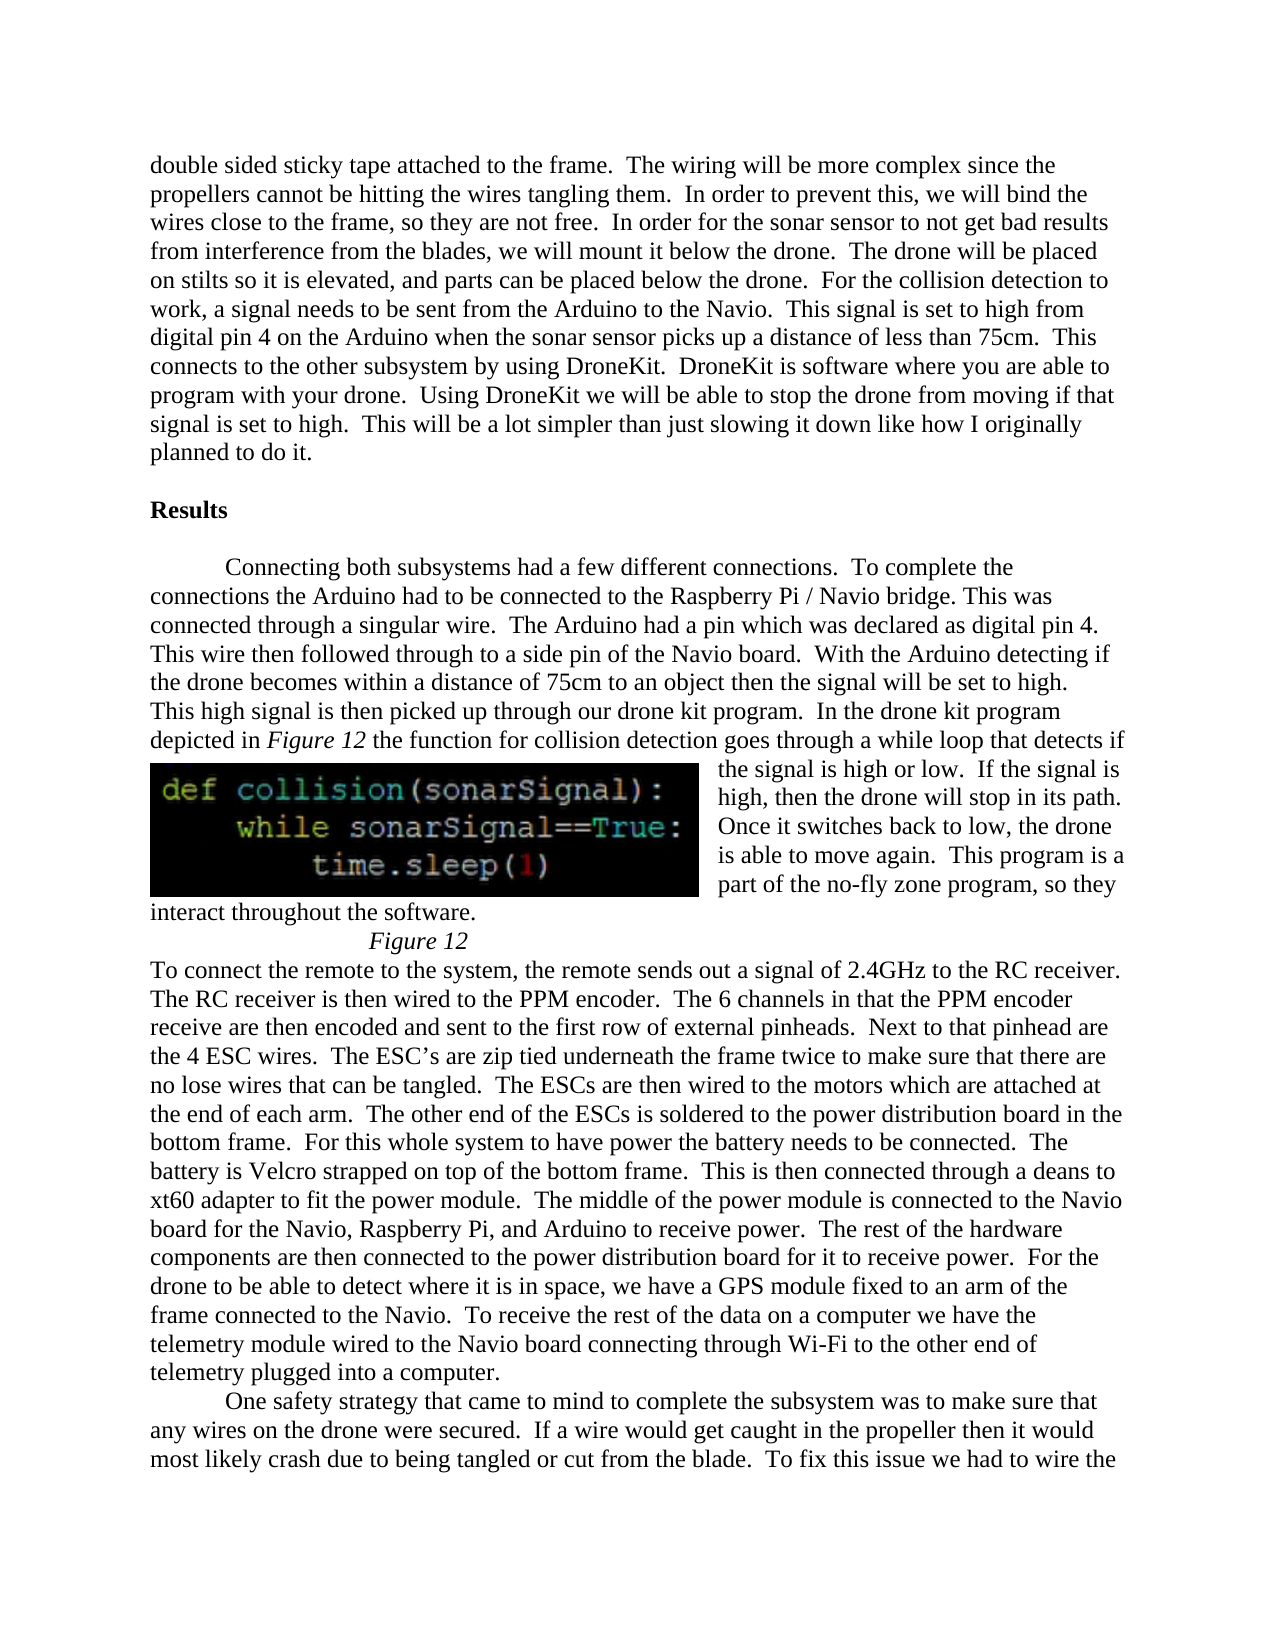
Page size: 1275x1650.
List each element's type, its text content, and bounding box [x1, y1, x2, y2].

text Results [150, 495, 1125, 524]
text Figure 12 [150, 926, 1125, 955]
picture [150, 763, 699, 897]
text Connecting both subsystems had a few different connections. To complete the connections the Arduino had to be connected to the Raspberry Pi / Navio bridge. This was connected through a singular wire. The Arduino had a pin which was declared as digital pin 4. This wire then followed through to a side pin of the Navio board. With the Arduino detecting if the drone becomes within a distance of 75cm to an object then the signal will be set to high. This high signal is then picked up through our drone kit program. In the drone kit program depicted in Figure 12 the function for collision detection goes through a while loop that detects if the signal is high or low. If the signal is high, then the drone will stop in its path. Once it switches back to low, the drone is able to move again. This program is a part of the no-fly zone program, so they interact throughout the software. [150, 552, 1125, 926]
text To connect the remote to the system, the remote sends out a signal of 2.4GHz to the RC receiver. The RC receiver is then wired to the PPM encoder. The 6 channels in that the PPM encoder receive are then encoded and sent to the first row of external pinheads. Next to that pinhead are the 4 ESC wires. The ESC’s are zip tied underneath the frame twice to make sure that there are no lose wires that can be tangled. The ESCs are then wired to the motors which are attached at the end of each arm. The other end of the ESCs is soldered to the power distribution board in the bottom frame. For this whole system to have power the battery needs to be connected. The battery is Velcro strapped on top of the bottom frame. This is then connected through a deans to xt60 adapter to fit the power module. The middle of the power module is connected to the Navio board for the Navio, Raspberry Pi, and Arduino to receive power. The rest of the hardware components are then connected to the power distribution board for it to receive power. For the drone to be able to detect where it is in space, we have a GPS module fixed to an arm of the frame connected to the Navio. To receive the rest of the data on a computer we have the telemetry module wired to the Navio board connecting through Wi-Fi to the other end of telemetry plugged into a computer. [150, 955, 1125, 1386]
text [150, 150, 1125, 466]
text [150, 1386, 1125, 1472]
